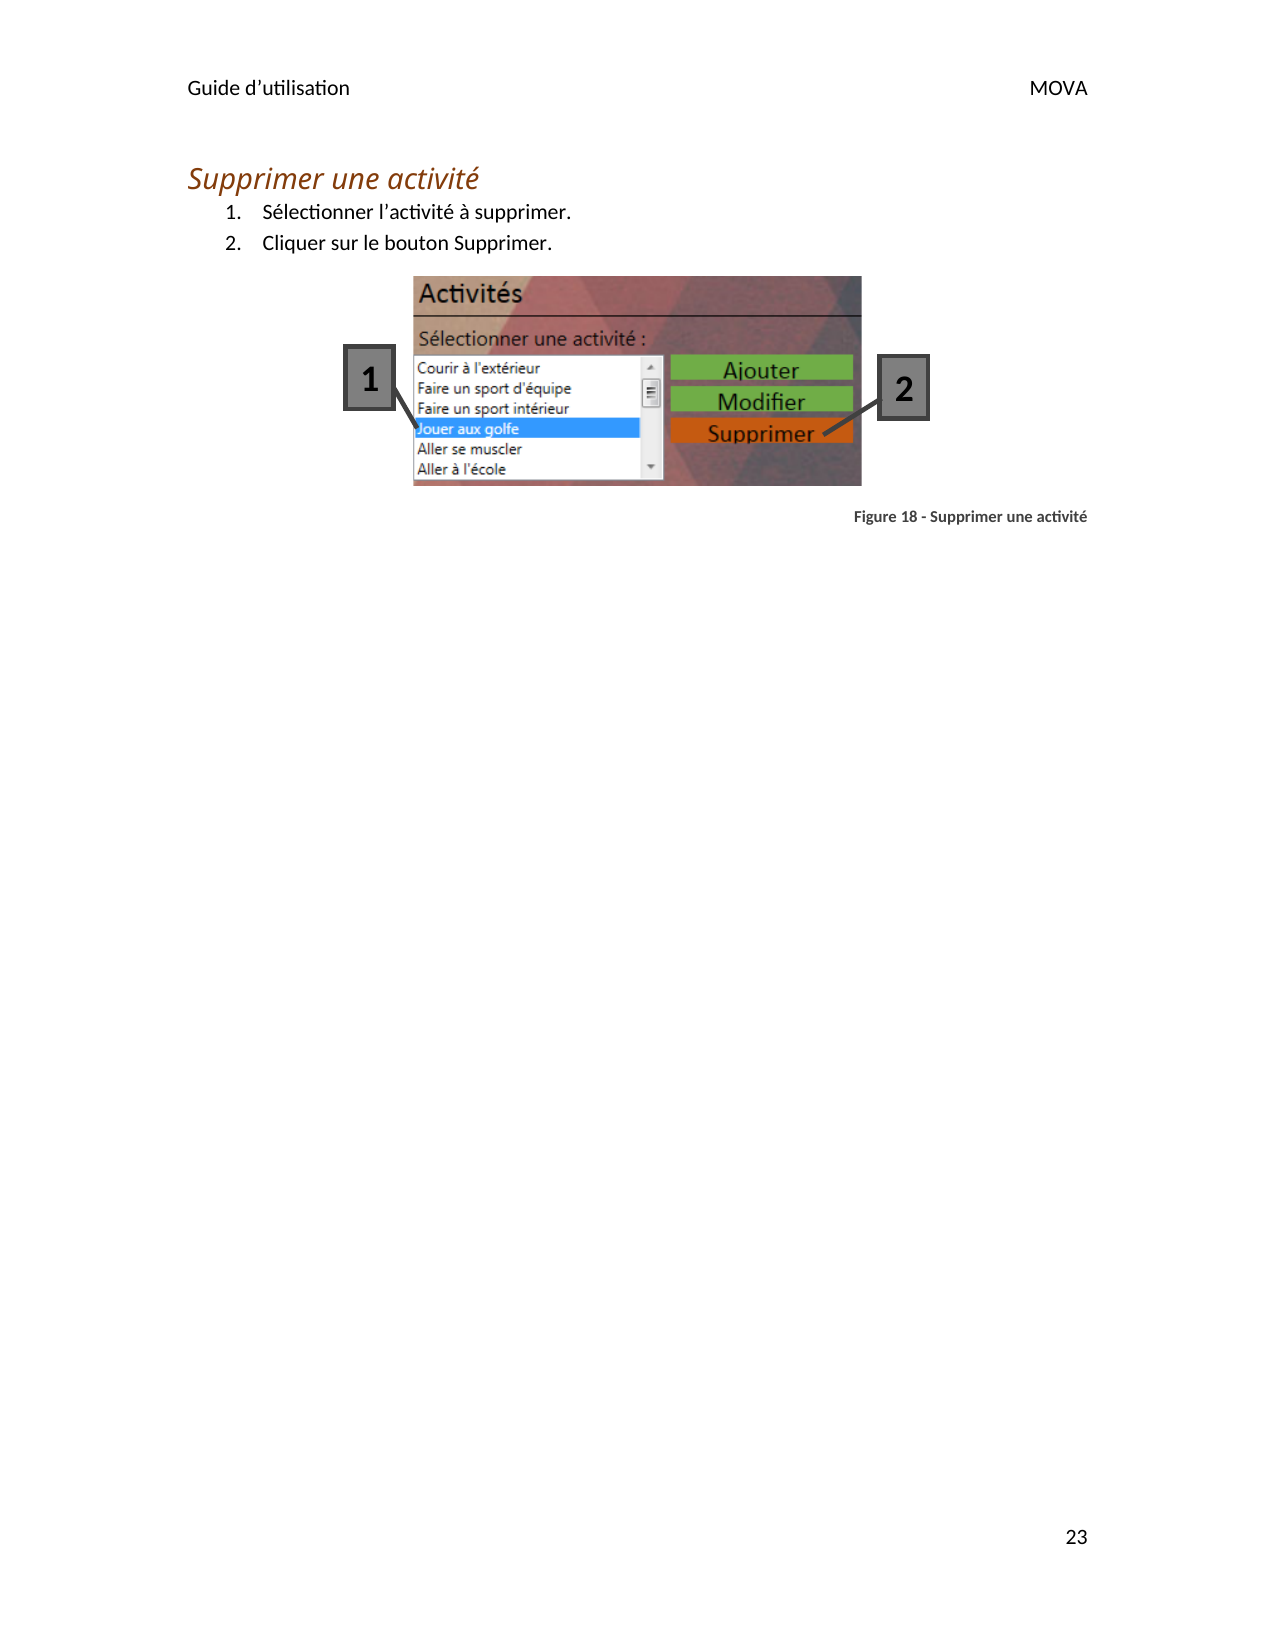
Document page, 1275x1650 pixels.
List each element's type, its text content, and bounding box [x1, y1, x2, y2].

list Cliquer sur le bouton Supprimer. [225, 229, 1087, 255]
text Figure 18 - Supprimer une activité [187, 506, 1087, 527]
list Sélectionner l’activité à supprimer. [225, 198, 1087, 225]
subtitle Supprimer une activité [187, 158, 1087, 198]
picture [413, 276, 862, 486]
